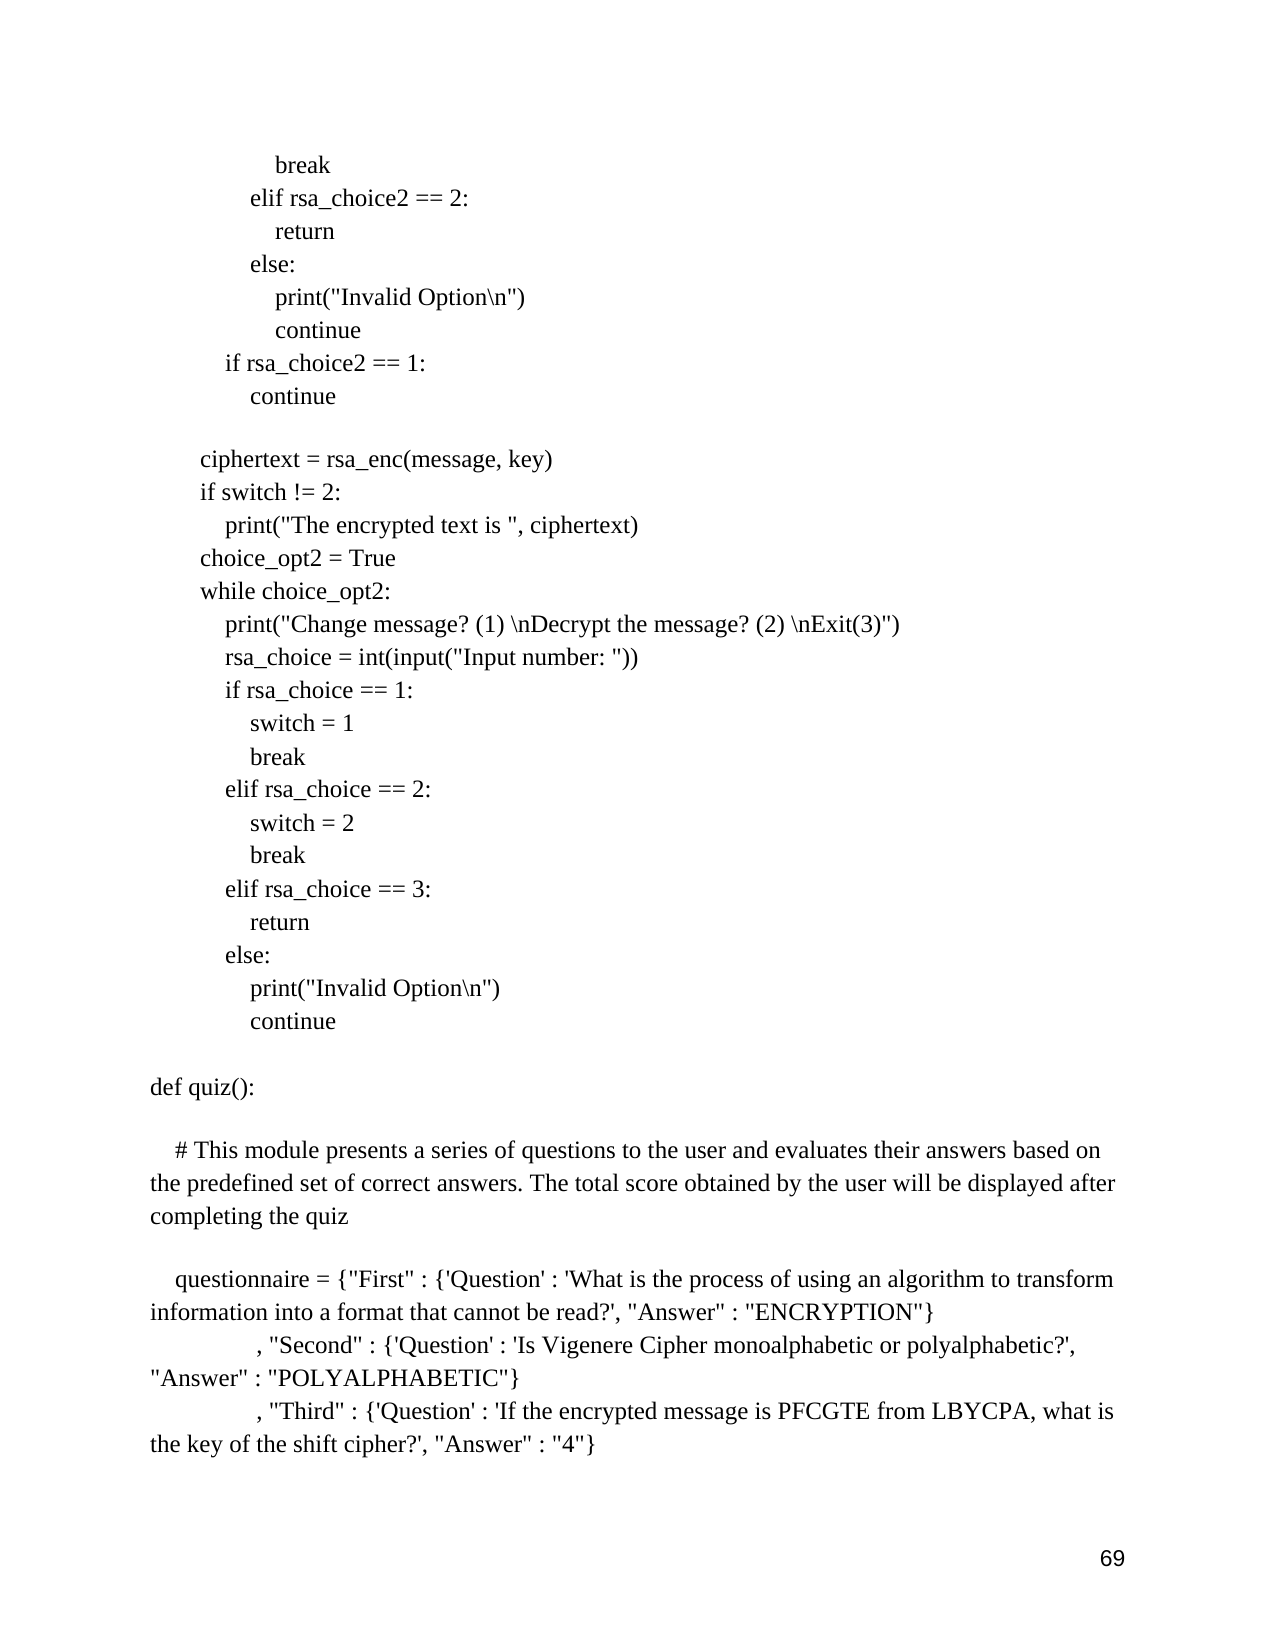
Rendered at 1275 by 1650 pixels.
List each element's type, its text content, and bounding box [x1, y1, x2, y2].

text break [150, 742, 1125, 770]
text continue [150, 381, 1125, 410]
text ciphertext = rsa_enc(message, key) [150, 444, 1125, 473]
text print("Invalid Option\n") [150, 973, 1125, 1001]
text continue [150, 315, 1125, 344]
text else: [150, 249, 1125, 278]
text rsa_choice = int(input("Input number: ")) [150, 642, 1125, 671]
text break [150, 841, 1125, 869]
text return [150, 216, 1125, 245]
text break [150, 150, 1125, 179]
text elif rsa_choice == 2: [150, 774, 1125, 803]
text continue [150, 1006, 1125, 1034]
text if rsa_choice == 1: [150, 676, 1125, 704]
text choice_opt2 = True [150, 543, 1125, 572]
text elif rsa_choice == 3: [150, 874, 1125, 902]
text if switch != 2: [150, 477, 1125, 506]
text print("Change message? (1) \nDecrypt the message? (2) \nExit(3)") [150, 609, 1125, 638]
text questionnaire = {"First" : {'Question' : 'What is the process of using an algorithm to transform information into a format that cannot be read?', "Answer" : "ENCRYPTION"} [150, 1264, 1125, 1326]
text return [150, 907, 1125, 935]
text print("The encrypted text is ", ciphertext) [150, 510, 1125, 539]
text switch = 1 [150, 708, 1125, 737]
text if rsa_choice2 == 1: [150, 348, 1125, 377]
text else: [150, 940, 1125, 968]
text elif rsa_choice2 == 2: [150, 183, 1125, 212]
text # This module presents a series of questions to the user and evaluates their answers based on the predefined set of correct answers. The total score obtained by the user will be displayed after completing the quiz [150, 1135, 1125, 1230]
text def quiz(): [150, 1072, 1125, 1101]
text , "Third" : {'Question' : 'If the encrypted message is PFCGTE from LBYCPA, what is the key of the shift cipher?', "Answer" : "4"} [150, 1396, 1125, 1458]
text while choice_opt2: [150, 576, 1125, 605]
text switch = 2 [150, 808, 1125, 836]
text , "Second" : {'Question' : 'Is Vigenere Cipher monoalphabetic or polyalphabetic?', "Answer" : "POLYALPHABETIC"} [150, 1330, 1125, 1392]
text print("Invalid Option\n") [150, 282, 1125, 311]
